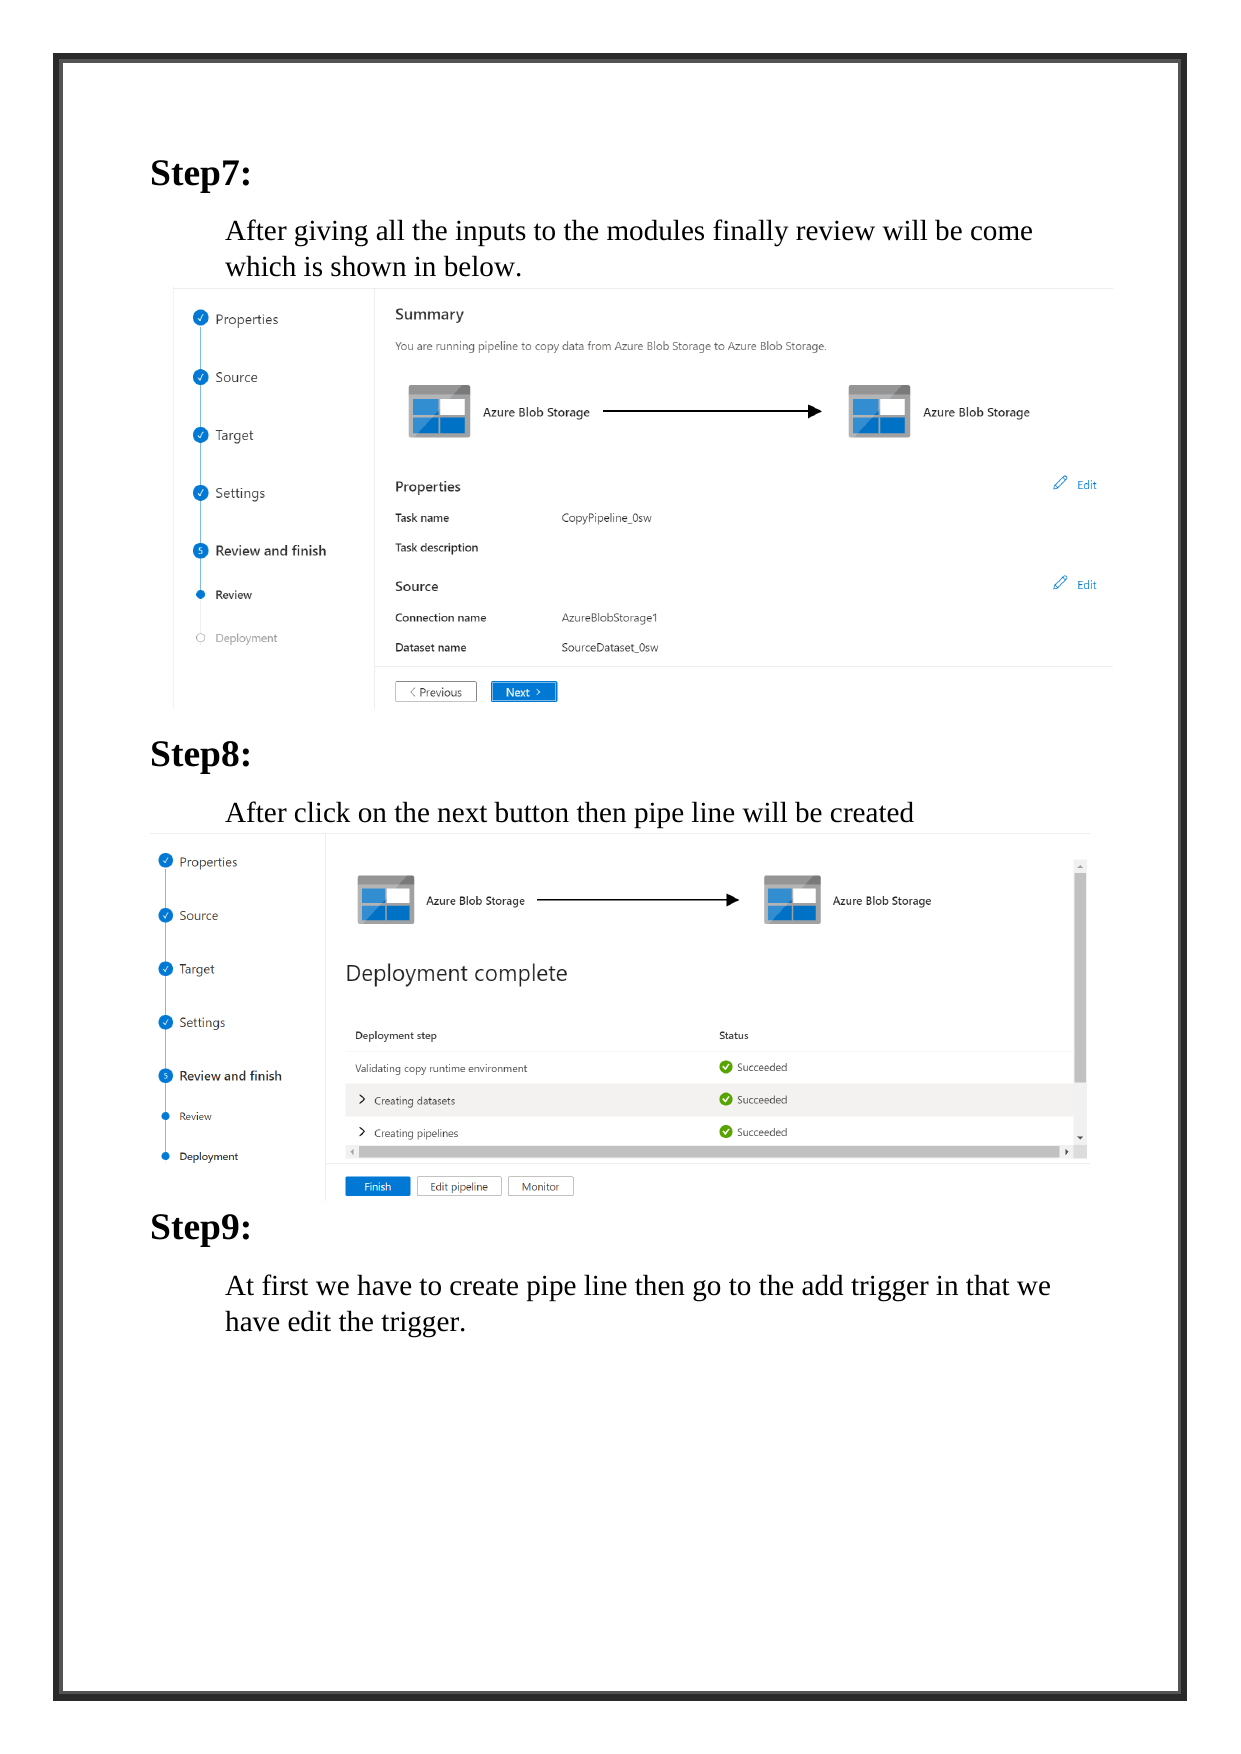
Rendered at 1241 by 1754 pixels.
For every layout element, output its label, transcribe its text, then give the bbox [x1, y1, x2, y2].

picture [150, 830, 1091, 1201]
text Step7: [150, 150, 1090, 193]
text After giving all the inputs to the modules finally review will be come which is shown in below. [225, 213, 1090, 283]
text At first we have to create pipe line then go to the add trigger in that we have edit the trigger. [225, 1268, 1090, 1337]
picture [172, 286, 1113, 709]
text After click on the next button then pipe line will be created Step9: [150, 1201, 1090, 1248]
text After click on the next button then pipe line will be created Step9: [150, 795, 1090, 830]
